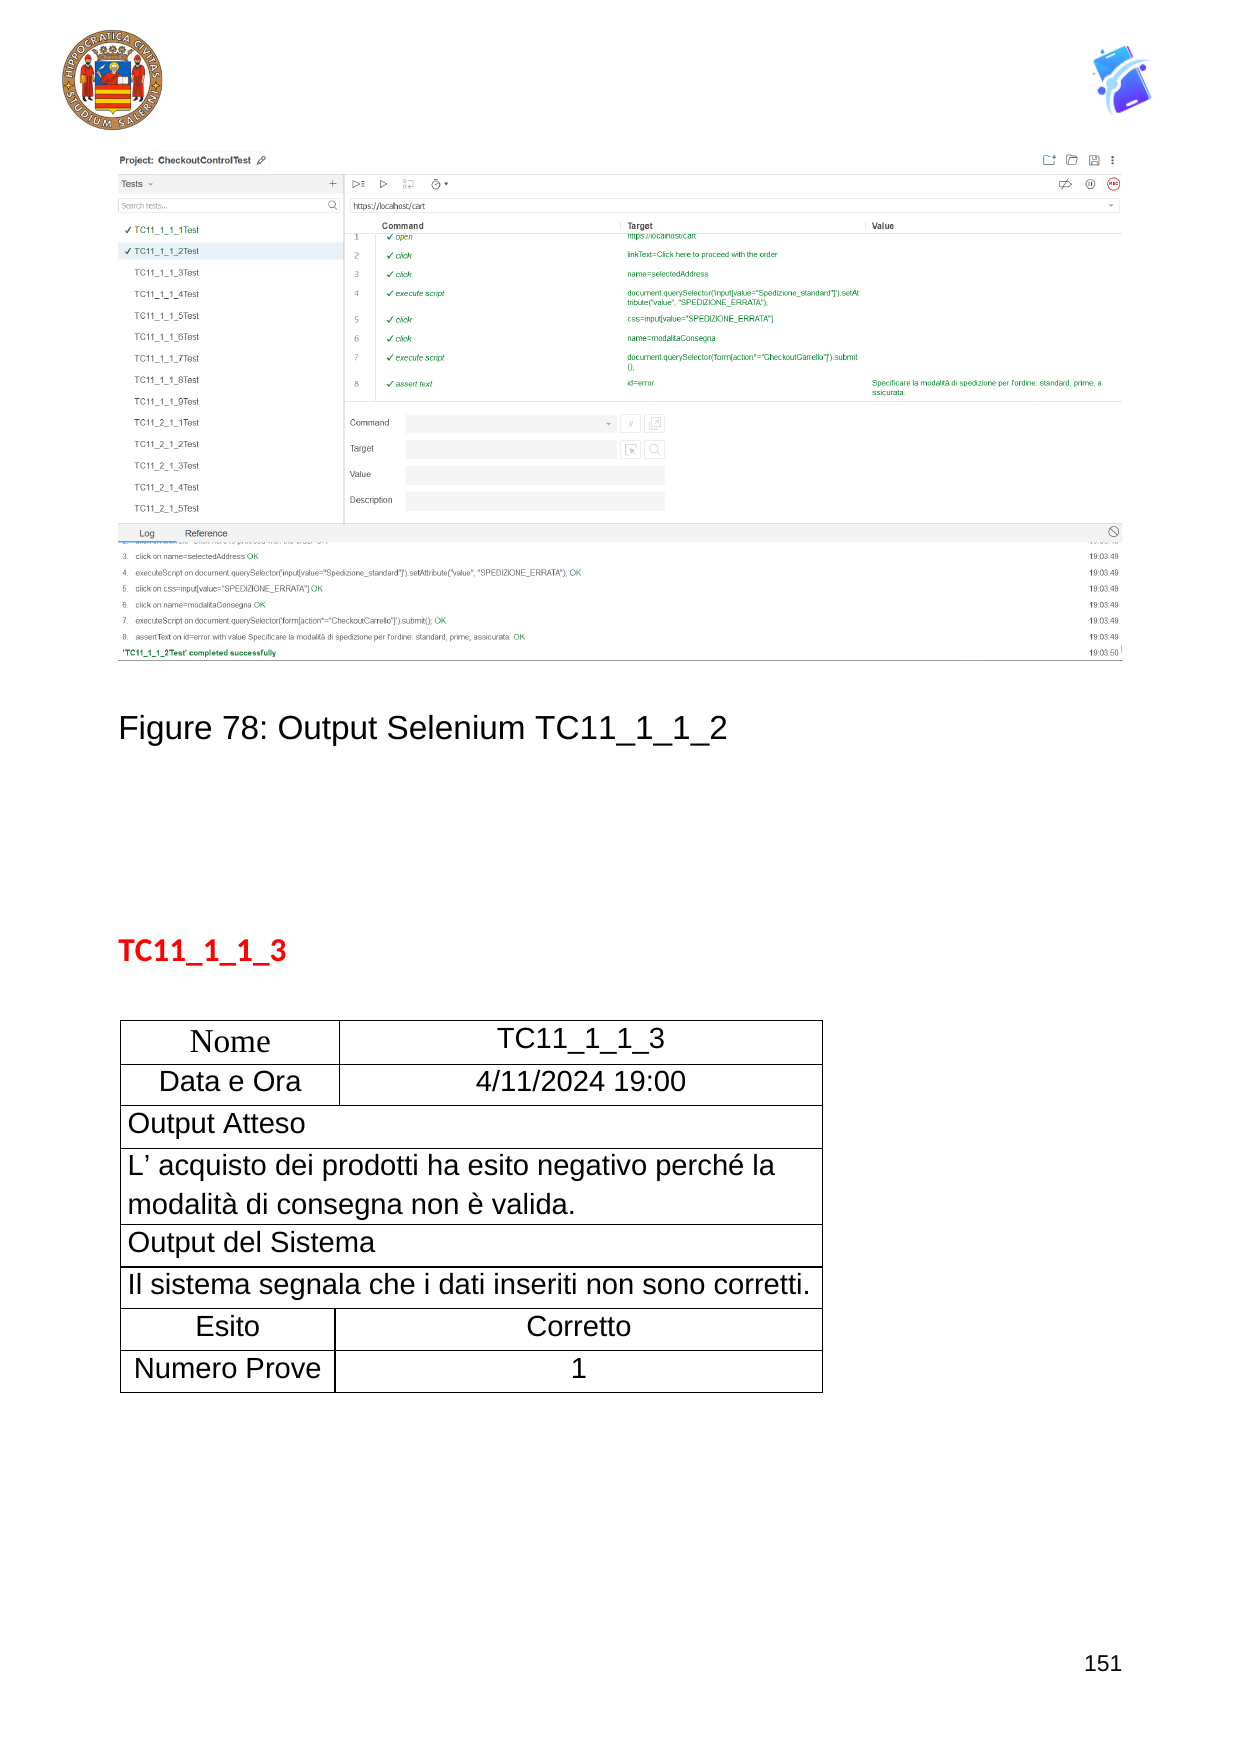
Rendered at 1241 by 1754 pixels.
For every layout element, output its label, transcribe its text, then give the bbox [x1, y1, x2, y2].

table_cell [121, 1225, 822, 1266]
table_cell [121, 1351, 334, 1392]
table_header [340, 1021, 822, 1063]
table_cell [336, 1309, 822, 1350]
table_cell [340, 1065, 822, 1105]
text TC11_1_1_3 [118, 929, 1122, 970]
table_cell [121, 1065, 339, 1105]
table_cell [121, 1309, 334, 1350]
picture [61, 29, 163, 131]
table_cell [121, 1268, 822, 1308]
picture [118, 25, 1178, 661]
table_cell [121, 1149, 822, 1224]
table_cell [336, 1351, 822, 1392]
text Figure 78: Output Selenium TC11_1_1_2 [118, 708, 1122, 747]
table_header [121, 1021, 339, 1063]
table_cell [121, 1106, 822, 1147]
